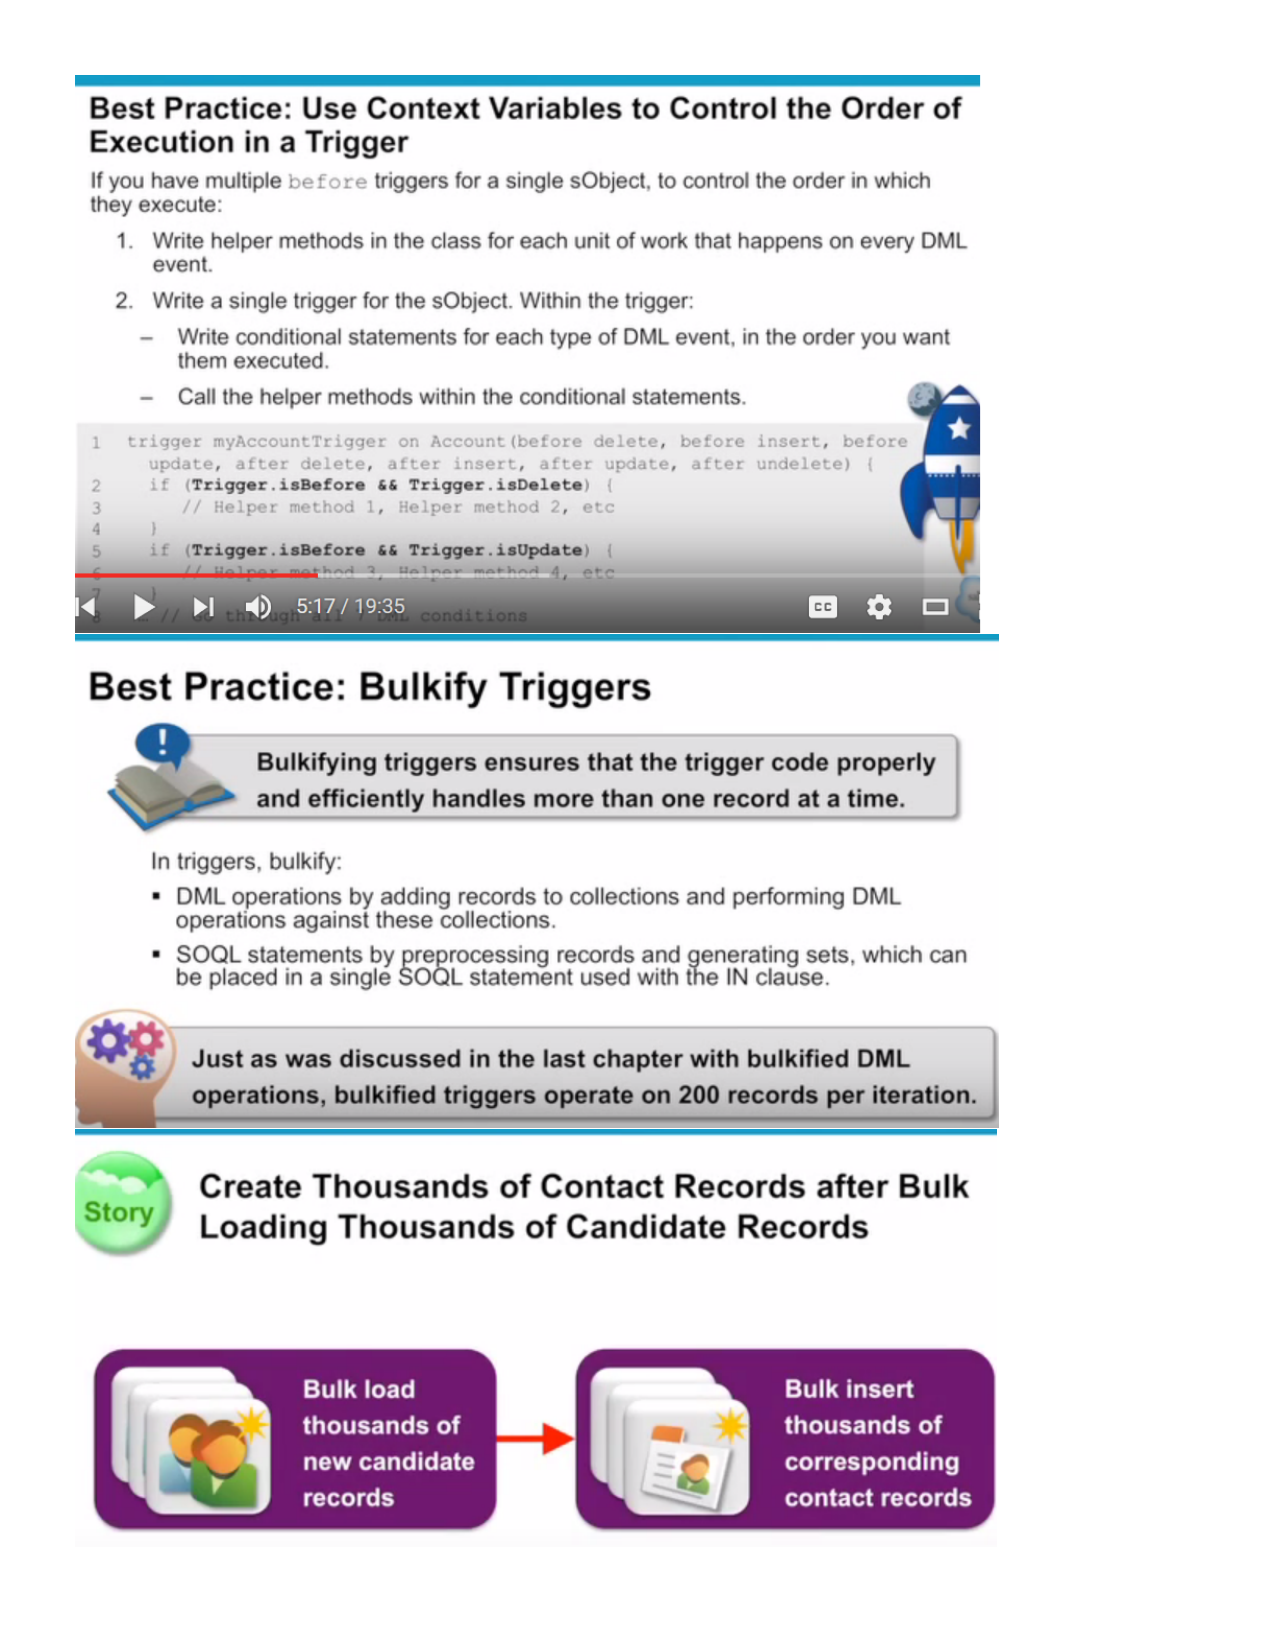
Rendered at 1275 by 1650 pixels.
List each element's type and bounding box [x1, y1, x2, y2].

picture [75, 1129, 997, 1547]
picture [75, 75, 981, 633]
picture [927, 75, 981, 79]
picture [75, 634, 999, 1128]
